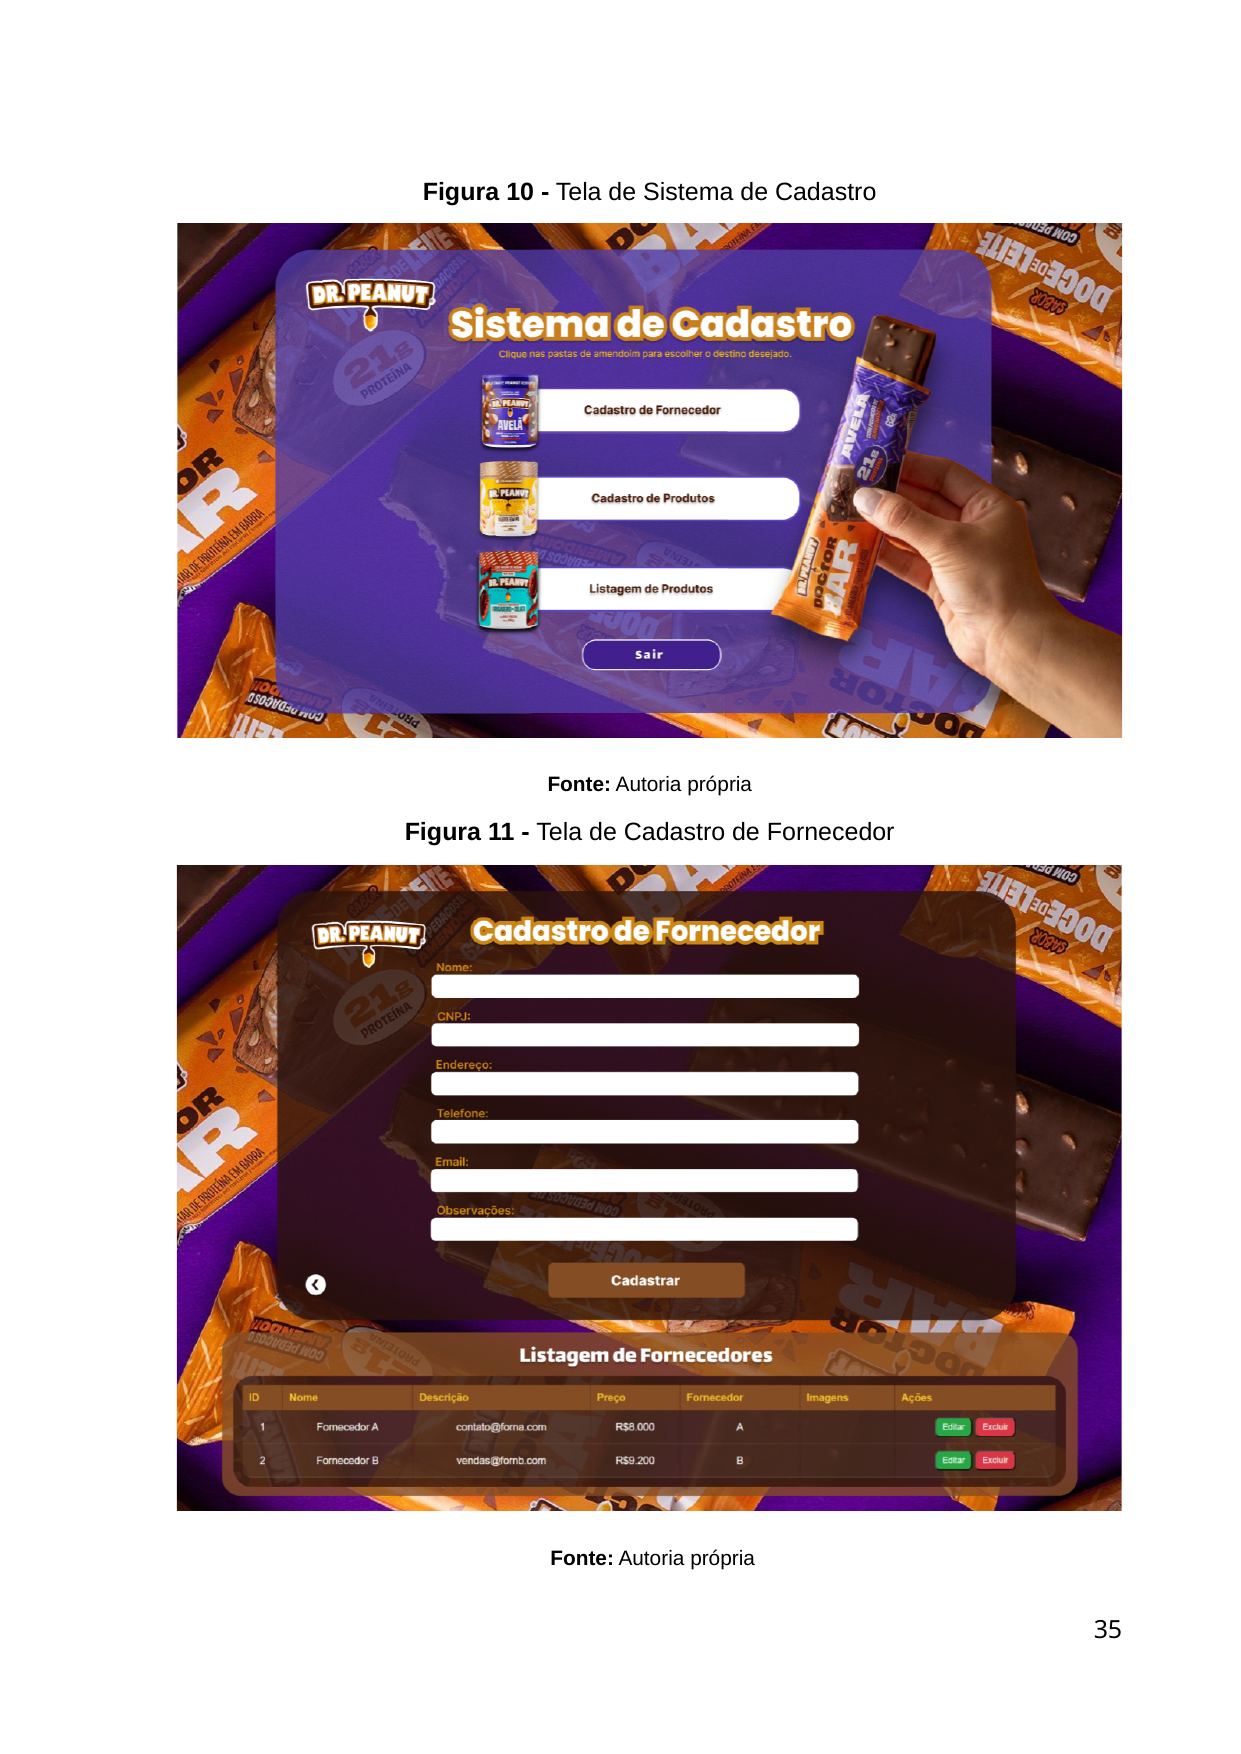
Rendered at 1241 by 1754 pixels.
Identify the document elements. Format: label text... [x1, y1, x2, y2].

text Fonte: Autoria própria [177, 1511, 1122, 1569]
text Figura 11 - Tela de Cadastro de Fornecedor [177, 816, 1122, 845]
picture [177, 223, 1123, 738]
text Fonte: Autoria própria [177, 738, 1122, 796]
picture [176, 865, 1122, 1511]
text Figura 10 - Tela de Sistema de Cadastro [177, 177, 1122, 206]
